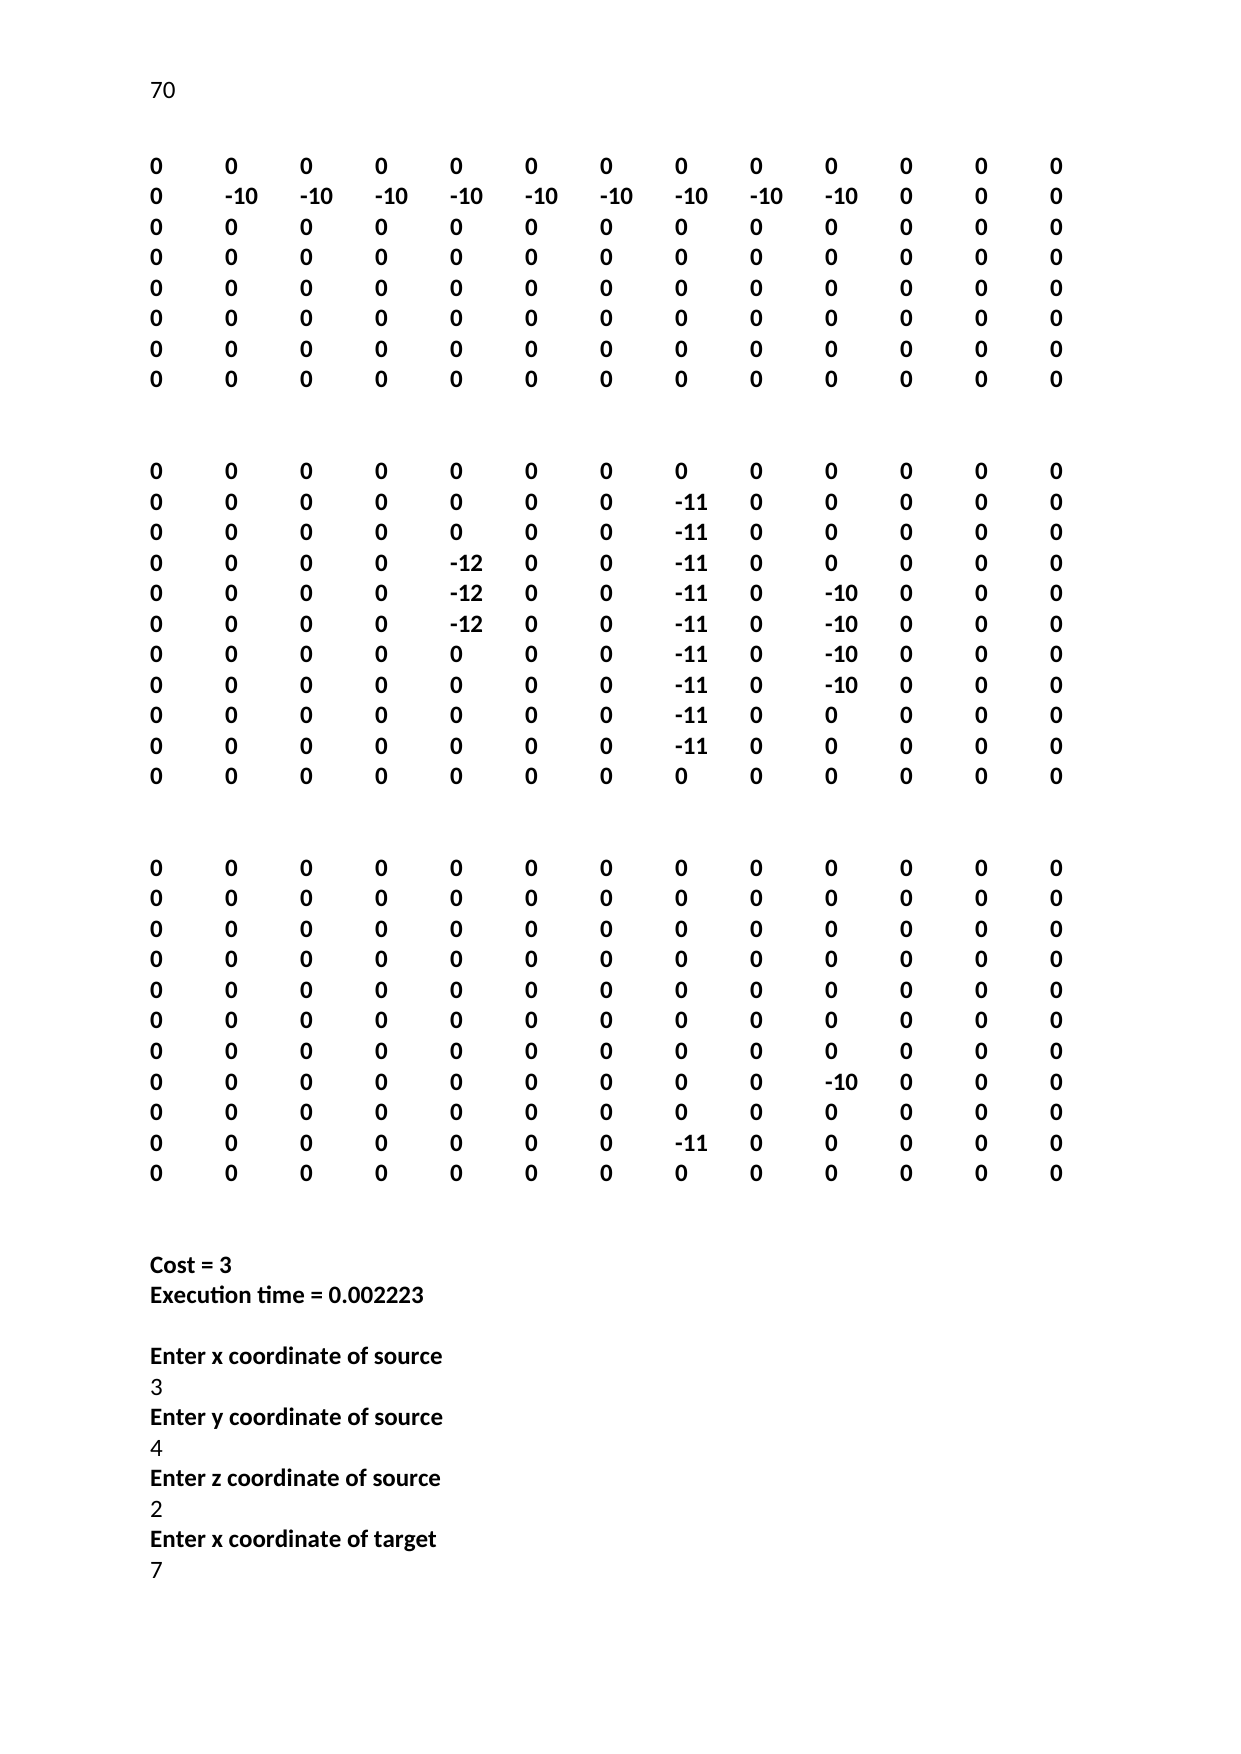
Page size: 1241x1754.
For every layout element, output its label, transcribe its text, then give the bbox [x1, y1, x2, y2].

text 0 0 0 0 0 0 0 0 0 0 0 0 0 [150, 303, 1090, 333]
text 0 0 0 0 0 0 0 0 0 0 0 0 0 [150, 364, 1090, 394]
text 0 0 0 0 0 0 0 0 0 0 0 0 0 [150, 242, 1090, 272]
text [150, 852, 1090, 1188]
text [150, 150, 1090, 181]
text 0 0 0 0 0 0 0 -11 0 0 0 0 0 [150, 516, 1090, 547]
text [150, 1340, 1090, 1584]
text 0 0 0 0 -12 0 0 -11 0 -10 0 0 0 [150, 608, 1090, 638]
text 0 0 0 0 0 0 0 0 0 0 0 0 0 [150, 455, 1090, 486]
text 0 0 0 0 -12 0 0 -11 0 -10 0 0 0 [150, 577, 1090, 608]
text 0 0 0 0 0 0 0 0 0 0 0 0 0 [150, 211, 1090, 242]
text 0 0 0 0 0 0 0 0 0 0 0 0 0 [150, 333, 1090, 364]
text 0 0 0 0 -12 0 0 -11 0 0 0 0 0 [150, 547, 1090, 577]
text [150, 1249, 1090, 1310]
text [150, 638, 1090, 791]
text 0 0 0 0 0 0 0 -11 0 0 0 0 0 [150, 486, 1090, 516]
text 0 0 0 0 0 0 0 0 0 0 0 0 0 [150, 272, 1090, 303]
text 0 -10 -10 -10 -10 -10 -10 -10 -10 -10 0 0 0 [150, 181, 1090, 211]
